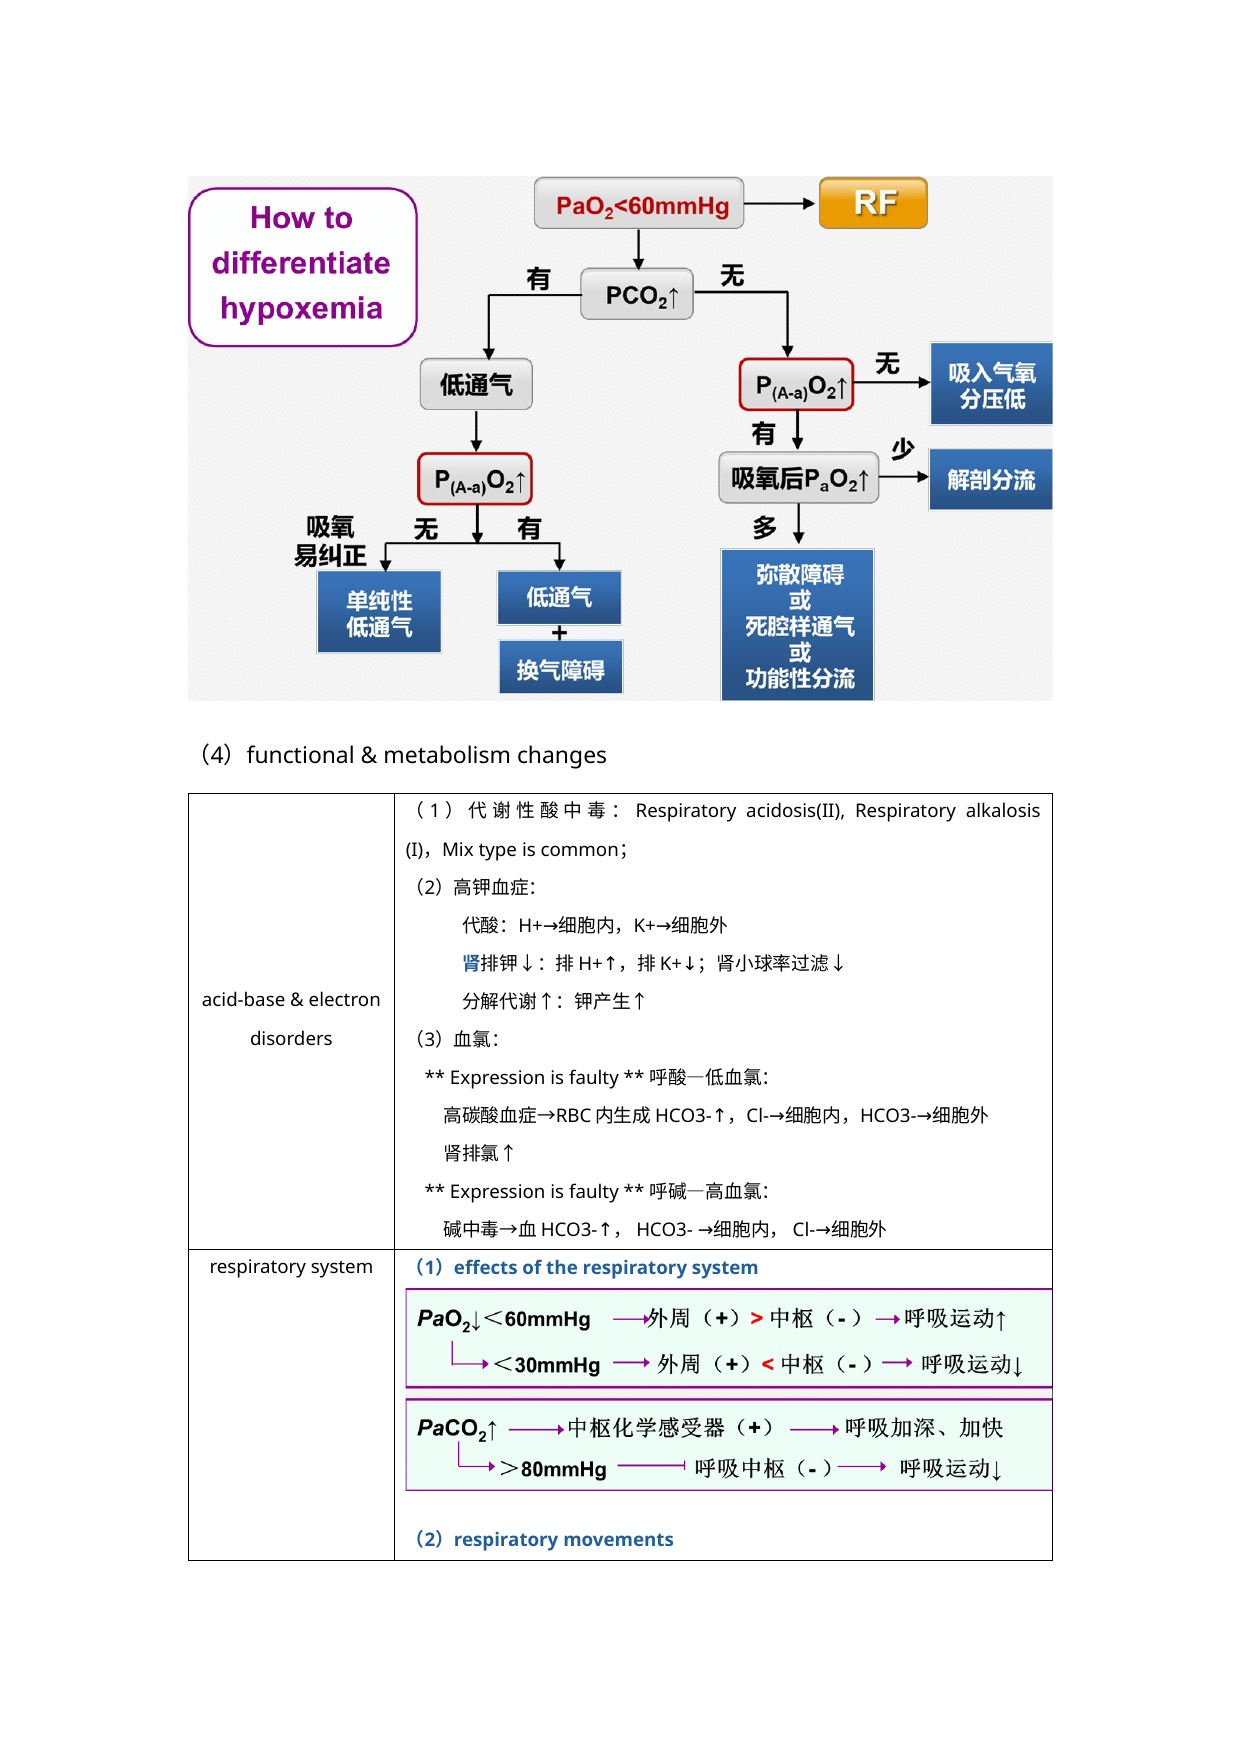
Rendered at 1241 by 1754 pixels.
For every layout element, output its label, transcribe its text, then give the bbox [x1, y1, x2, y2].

table_cell respiratory system [189, 1250, 394, 1560]
picture [187, 176, 1053, 701]
table_header （1）代谢性酸中毒：Respiratory acidosis(II), Respiratory alkalosis (I)，Mix type is common； （2）高钾血症： 代酸：H+→细胞内，K+→细胞外 肾排钾↓：排H+↑，排K+↓；肾小球率过滤↓ 分解代谢↑：钾产生↑ （3）血氯： ① 呼酸—低血氯： 高碳酸血症→RBC内生成HCO3-↑，Cl-→细胞内，HCO3-→细胞外 肾排氯↑ ② 呼碱—高血氯： 碱中毒→血HCO3-↑， HCO3- →细胞内， Cl-→细胞外 [395, 794, 1052, 1249]
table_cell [395, 1250, 1052, 1560]
text （4）functional & metabolism changes [187, 721, 1053, 786]
picture [405, 1288, 1053, 1491]
table_header acid-base & electron disorders [189, 794, 394, 1249]
